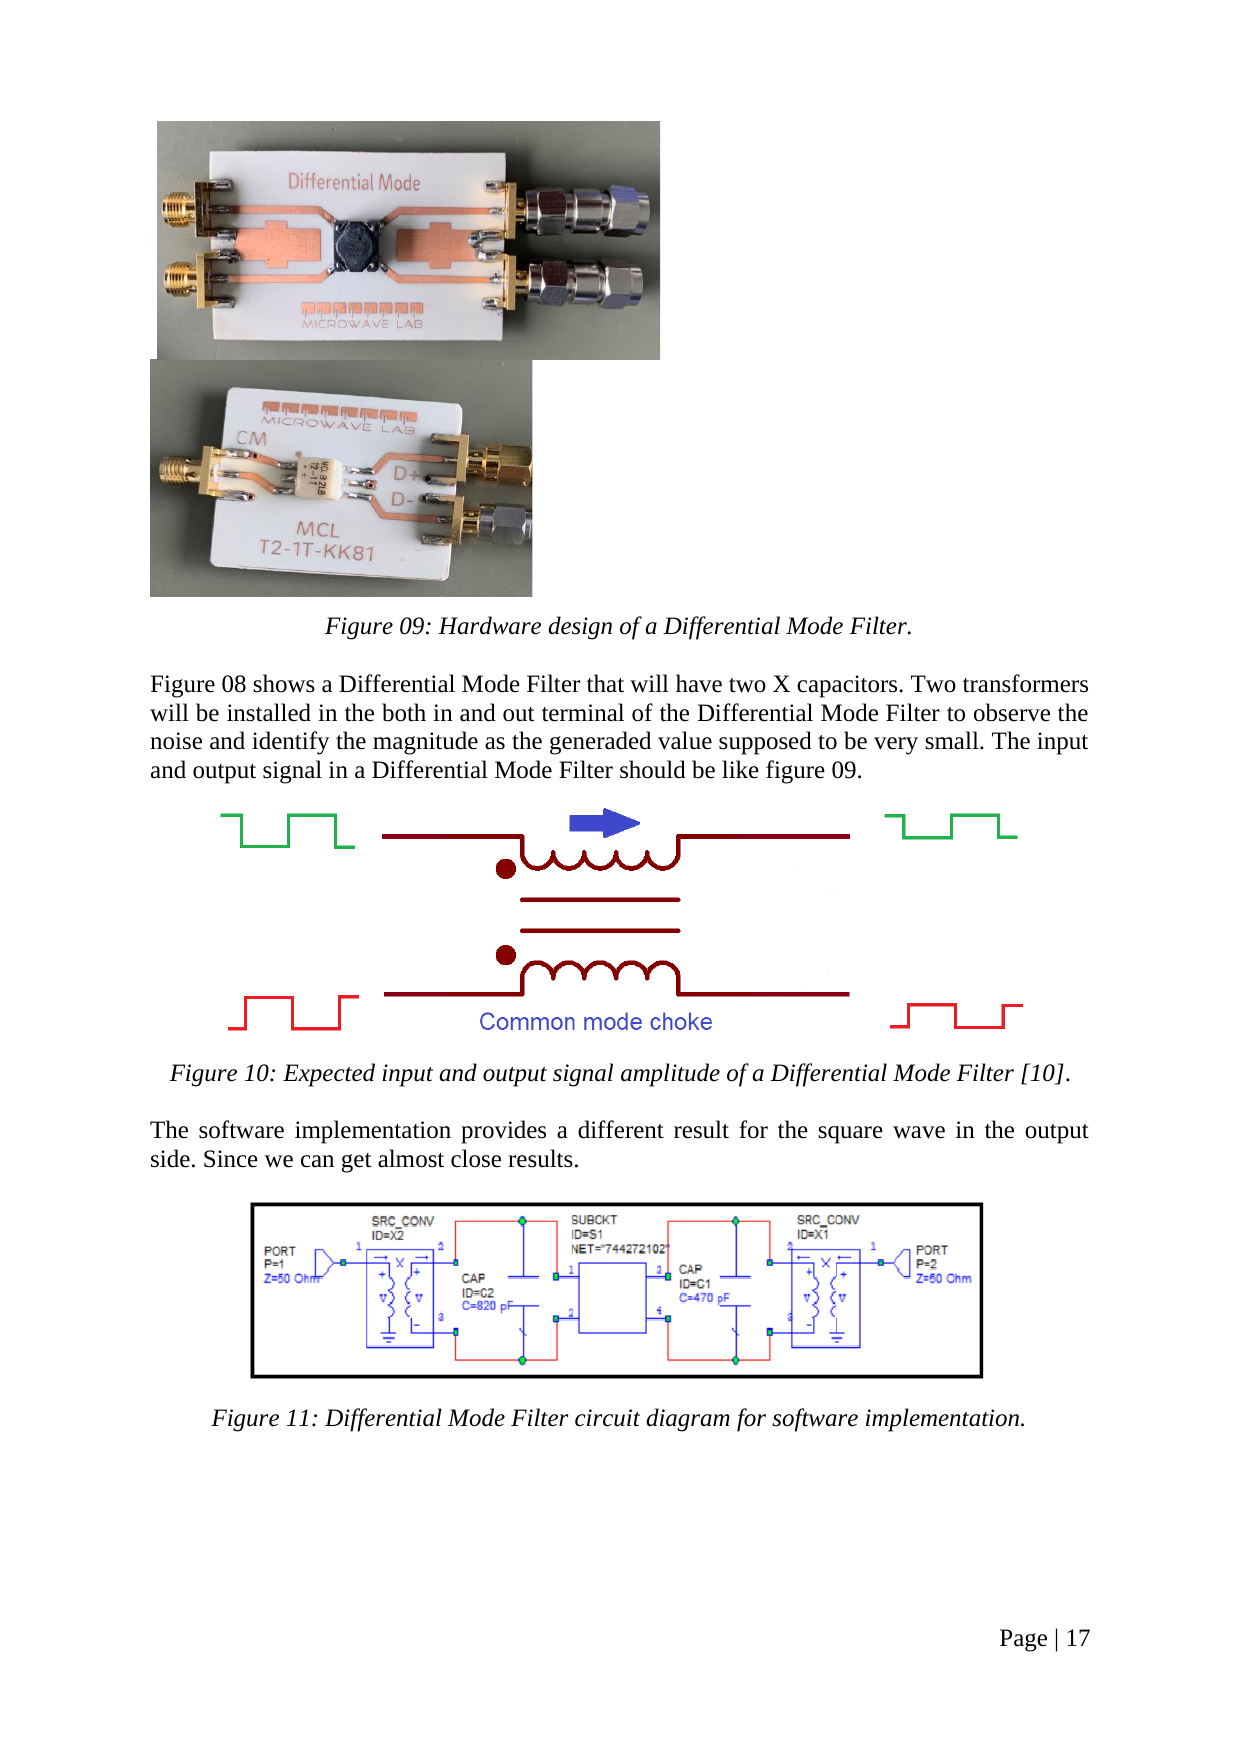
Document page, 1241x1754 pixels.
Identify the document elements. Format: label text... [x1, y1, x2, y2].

picture [150, 121, 661, 597]
text Figure 10: Expected input and output signal amplitude of a Differential Mode Filter. [150, 1058, 1090, 1087]
picture [207, 807, 1033, 1044]
list Figure 08 shows a Differential Mode Filter that will have two X capacitors. Two transformers will be installed in the both in and out terminal of the Differential Mode Filter to observe the noise and identify the magnitude as the generaded value supposed to be very small. The input and output signal in a Differential Mode Filter should be like figure 09. [150, 669, 1090, 784]
text Figure 09: Hardware design of a Differential Mode Filter. [150, 611, 1090, 640]
text The software implementation provides a different result for the square wave in the output side. Since we can get almost close results. [150, 1115, 1090, 1173]
picture [249, 1201, 984, 1381]
text Figure 11: Differential Mode Filter circuit diagram for software implementation. [150, 1403, 1090, 1432]
